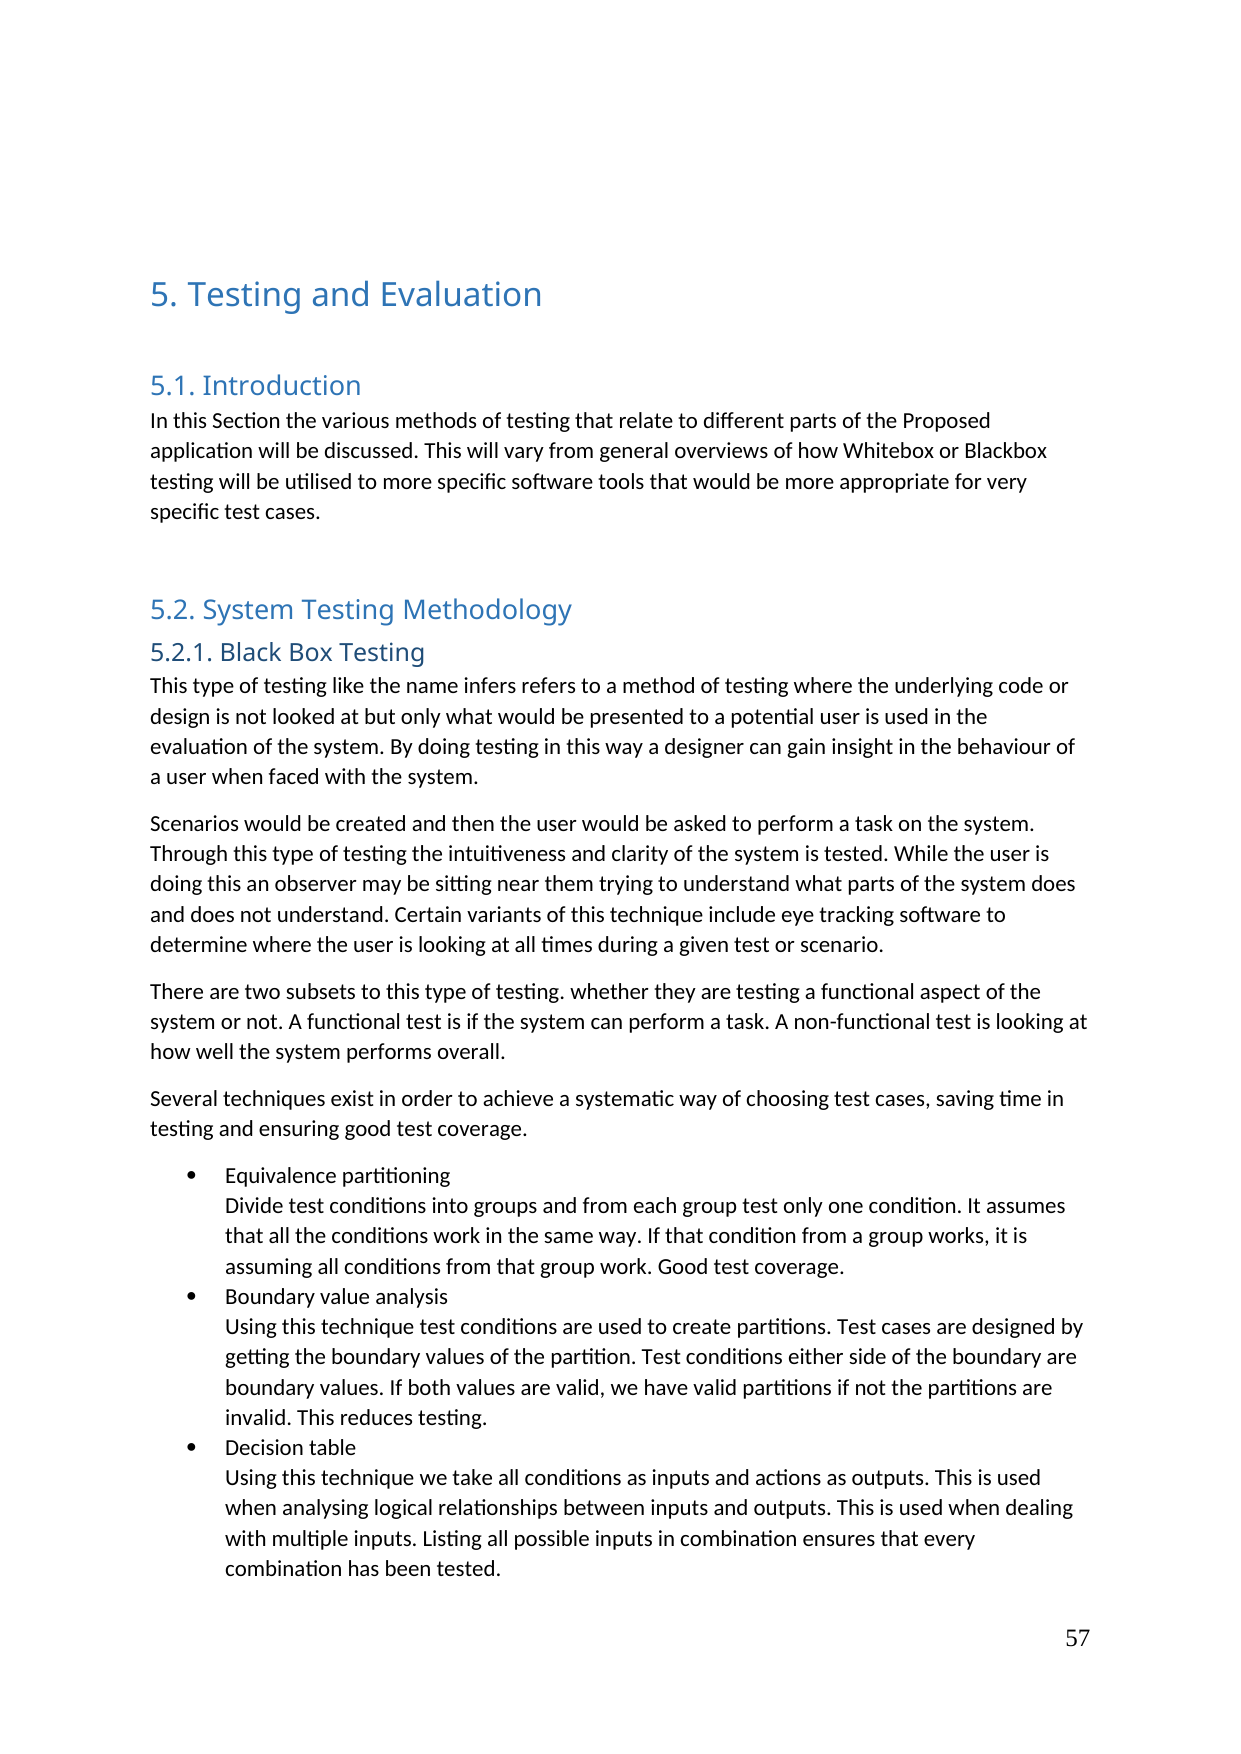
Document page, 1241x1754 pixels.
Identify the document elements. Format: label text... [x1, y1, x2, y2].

text Several techniques exist in order to achieve a systematic way of choosing test cases, saving time in testing and ensuring good test coverage. [150, 1084, 1090, 1142]
list Boundary value analysis Using this technique test conditions are used to create partitions. Test cases are designed by getting the boundary values of the partition. Test conditions either side of the boundary are boundary values. If both values are valid, we have valid partitions if not the partitions are invalid. This reduces testing. [187, 1282, 1090, 1431]
subtitle Testing and Evaluation [150, 271, 1090, 316]
subtitle 5.2. System Testing Methodology [150, 591, 1090, 628]
text This type of testing like the name infers refers to a method of testing where the underlying code or design is not looked at but only what would be presented to a potential user is used in the evaluation of the system. By doing testing in this way a designer can gain insight in the behaviour of a user when faced with the system. [150, 672, 1090, 790]
subtitle 5.2.1. Black Box Testing [150, 635, 1090, 669]
list Equivalence partitioning Divide test conditions into groups and from each group test only one condition. It assumes that all the conditions work in the same way. If that condition from a group works, it is assuming all conditions from that group work. Good test coverage. [187, 1161, 1090, 1280]
subtitle 5.1. Introduction [150, 367, 1090, 403]
text Scenarios would be created and then the user would be asked to perform a task on the system. Through this type of testing the intuitiveness and clarity of the system is tested. While the user is doing this an observer may be sitting near them trying to understand what parts of the system does and does not understand. Certain variants of this technique include eye tracking software to determine where the user is looking at all times during a given test or scenario. [150, 809, 1090, 958]
text In this Section the various methods of testing that relate to different parts of the Proposed application will be discussed. This will vary from general overviews of how Whitebox or Blackbox testing will be utilised to more specific software tools that would be more appropriate for very specific test cases. [150, 406, 1090, 525]
text There are two subsets to this type of testing. whether they are testing a functional aspect of the system or not. A functional test is if the system can perform a task. A non-functional test is looking at how well the system performs overall. [150, 977, 1090, 1065]
list Decision table Using this technique we take all conditions as inputs and actions as outputs. This is used when analysing logical relationships between inputs and outputs. This is used when dealing with multiple inputs. Listing all possible inputs in combination ensures that every combination has been tested. [187, 1433, 1090, 1582]
